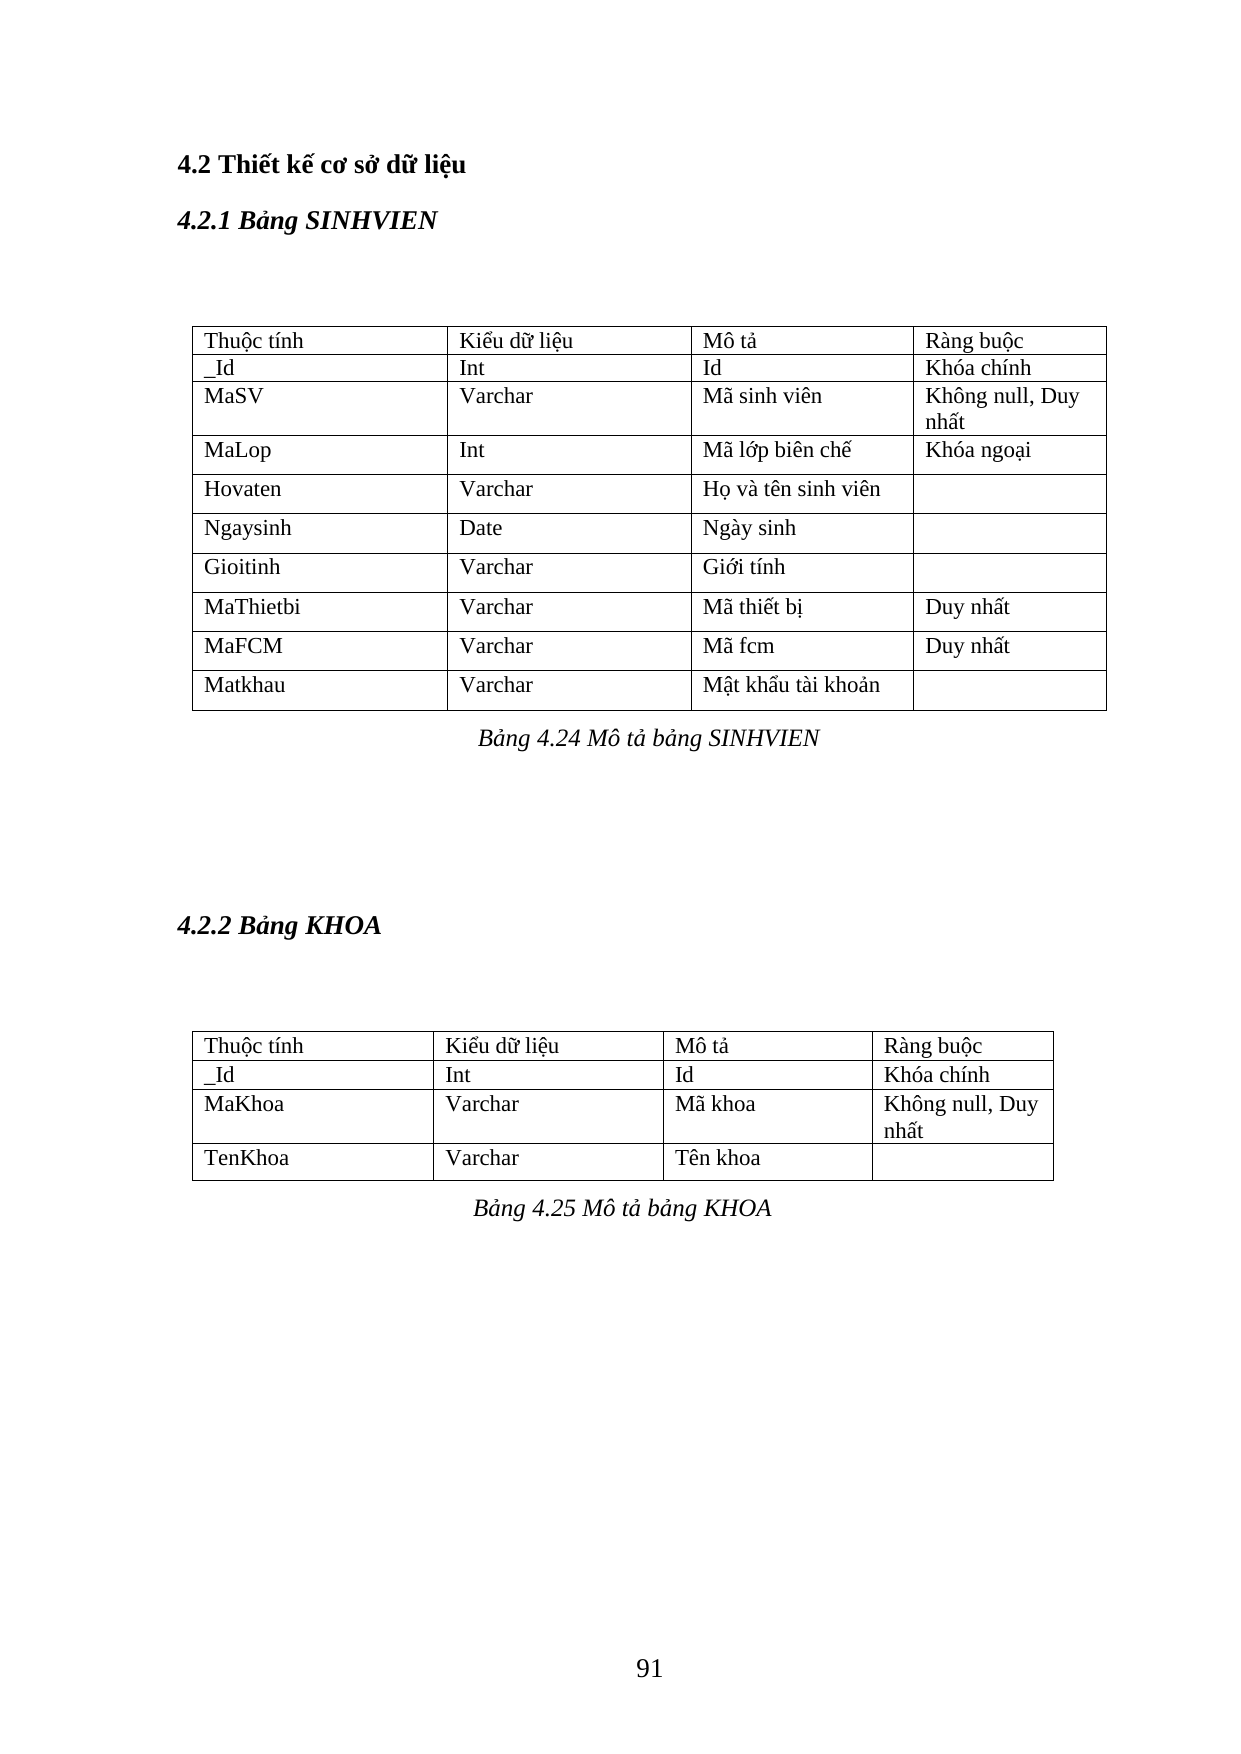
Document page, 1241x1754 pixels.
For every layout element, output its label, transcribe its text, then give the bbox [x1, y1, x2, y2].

subtitle Bảng SINHVIEN [177, 204, 1122, 235]
subtitle Bảng KHOA [177, 909, 1122, 940]
subtitle Thiết kế cơ sở dữ liệu [177, 148, 1122, 179]
